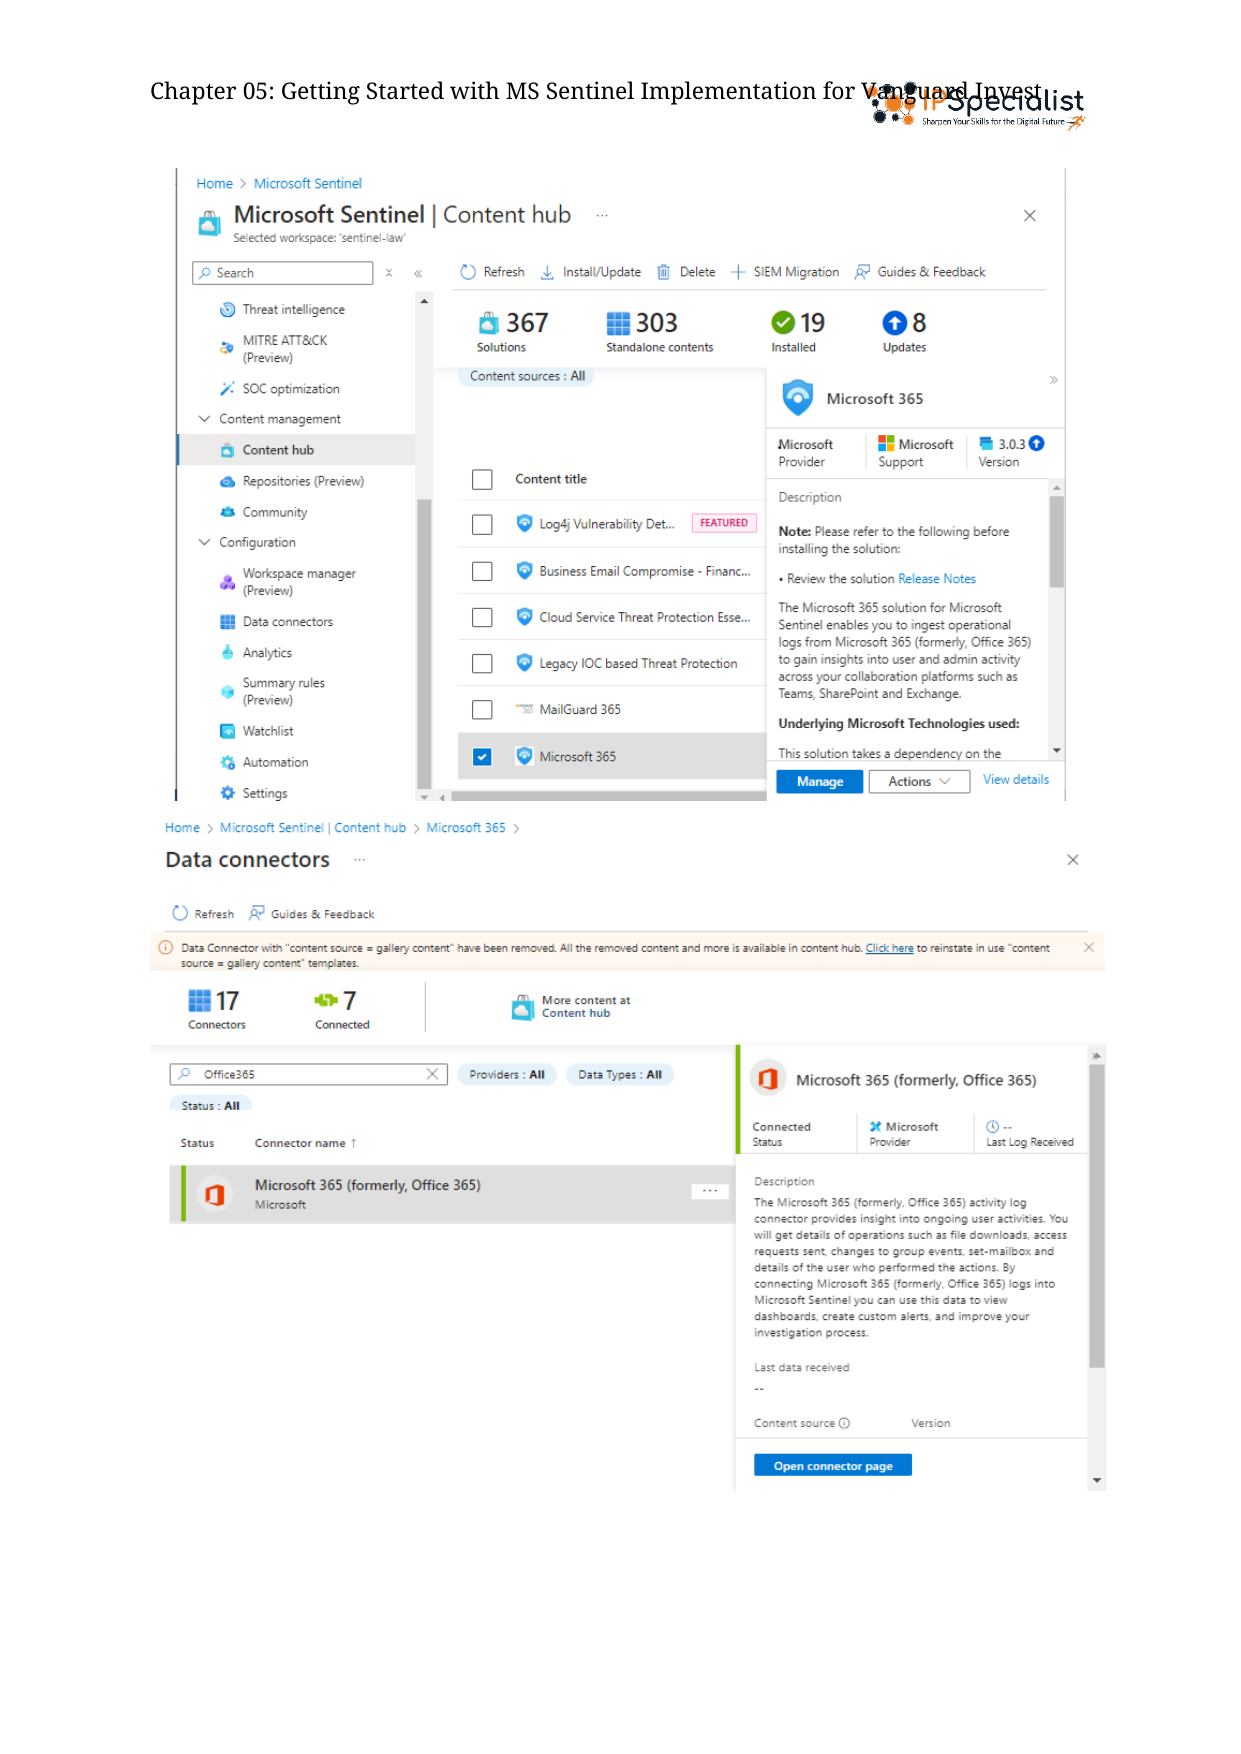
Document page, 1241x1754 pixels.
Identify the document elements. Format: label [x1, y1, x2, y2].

picture [174, 168, 1066, 801]
picture [150, 817, 1107, 1491]
picture [862, 70, 1089, 137]
